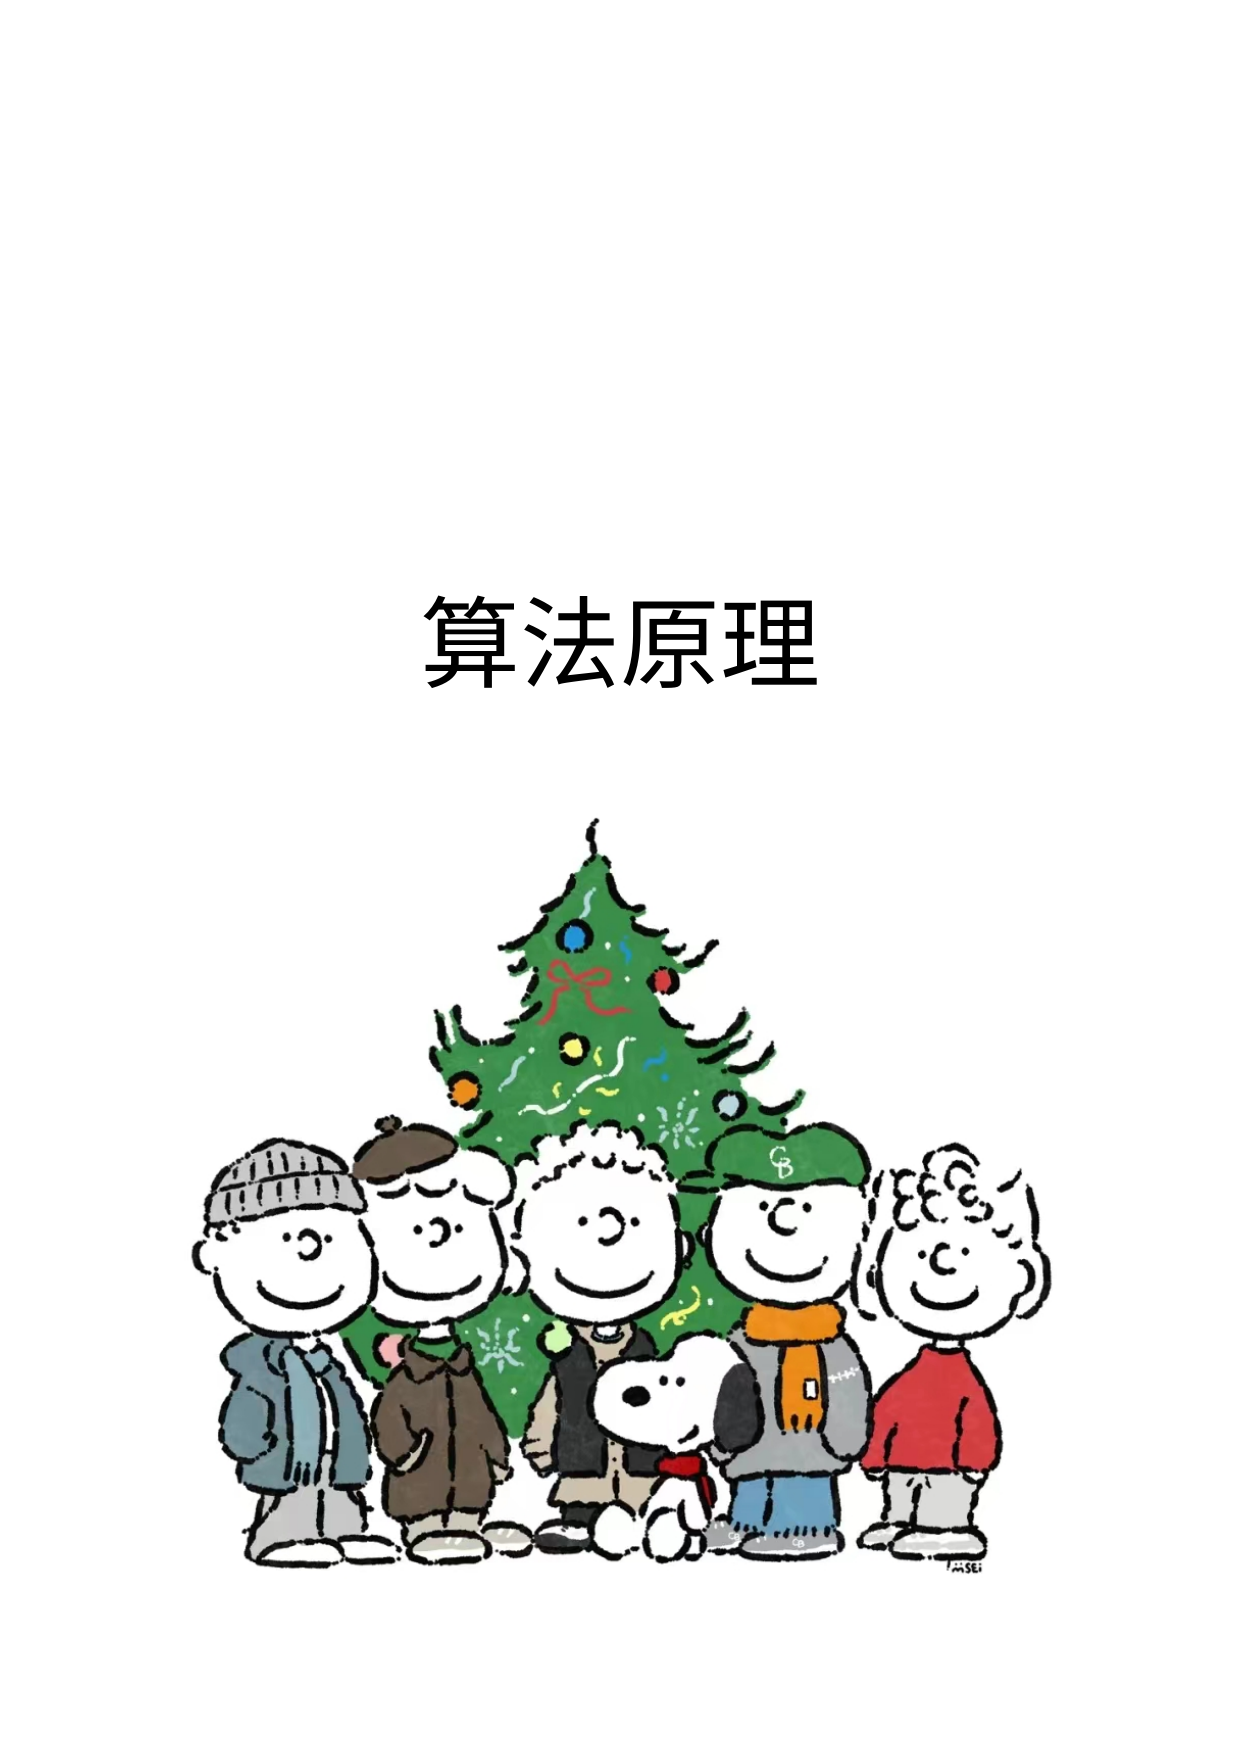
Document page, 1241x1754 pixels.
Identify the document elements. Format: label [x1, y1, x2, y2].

picture [69, 796, 1171, 1612]
